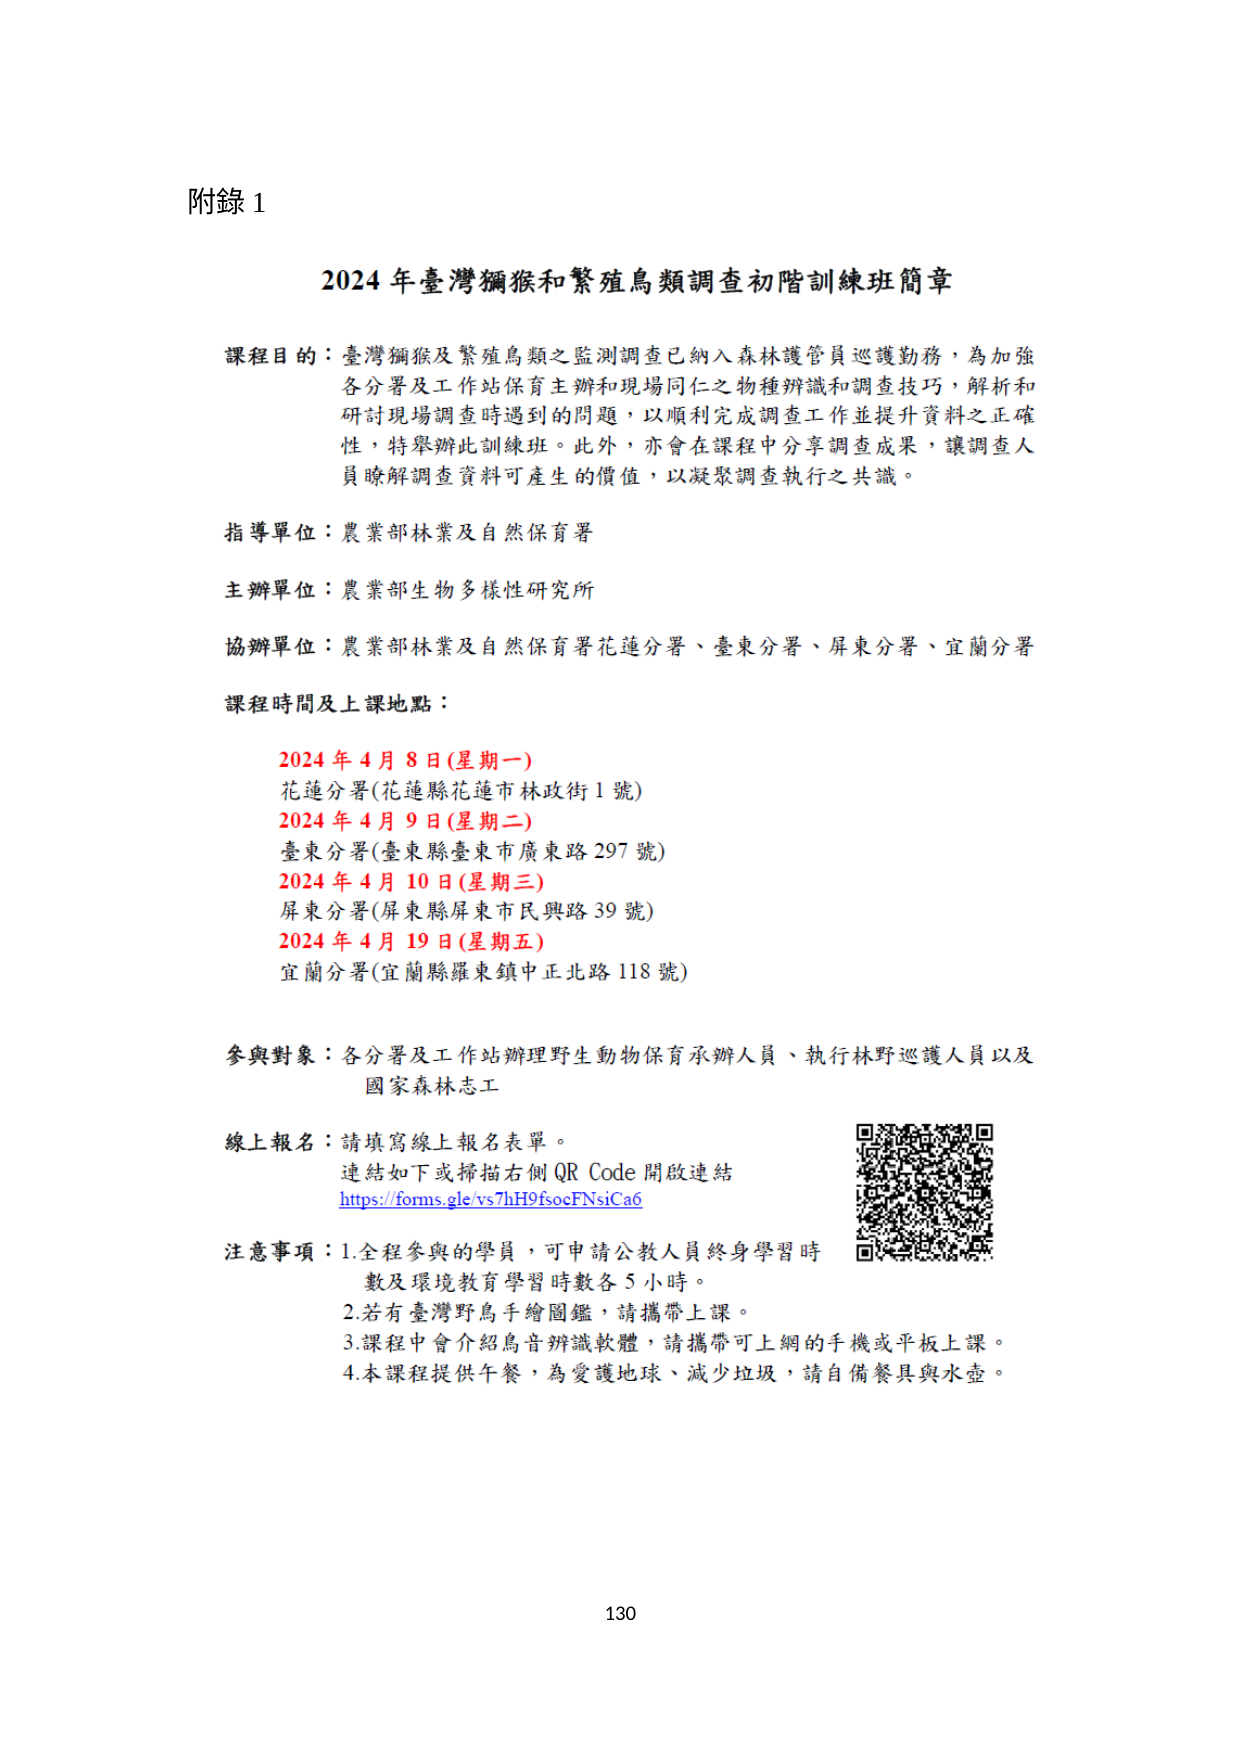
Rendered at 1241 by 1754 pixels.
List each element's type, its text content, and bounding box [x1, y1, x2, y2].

text 附錄1、2024年臺灣獼猴和繁殖鳥類調查初階訓練班簡章 [187, 162, 1053, 237]
picture [187, 243, 1053, 1394]
